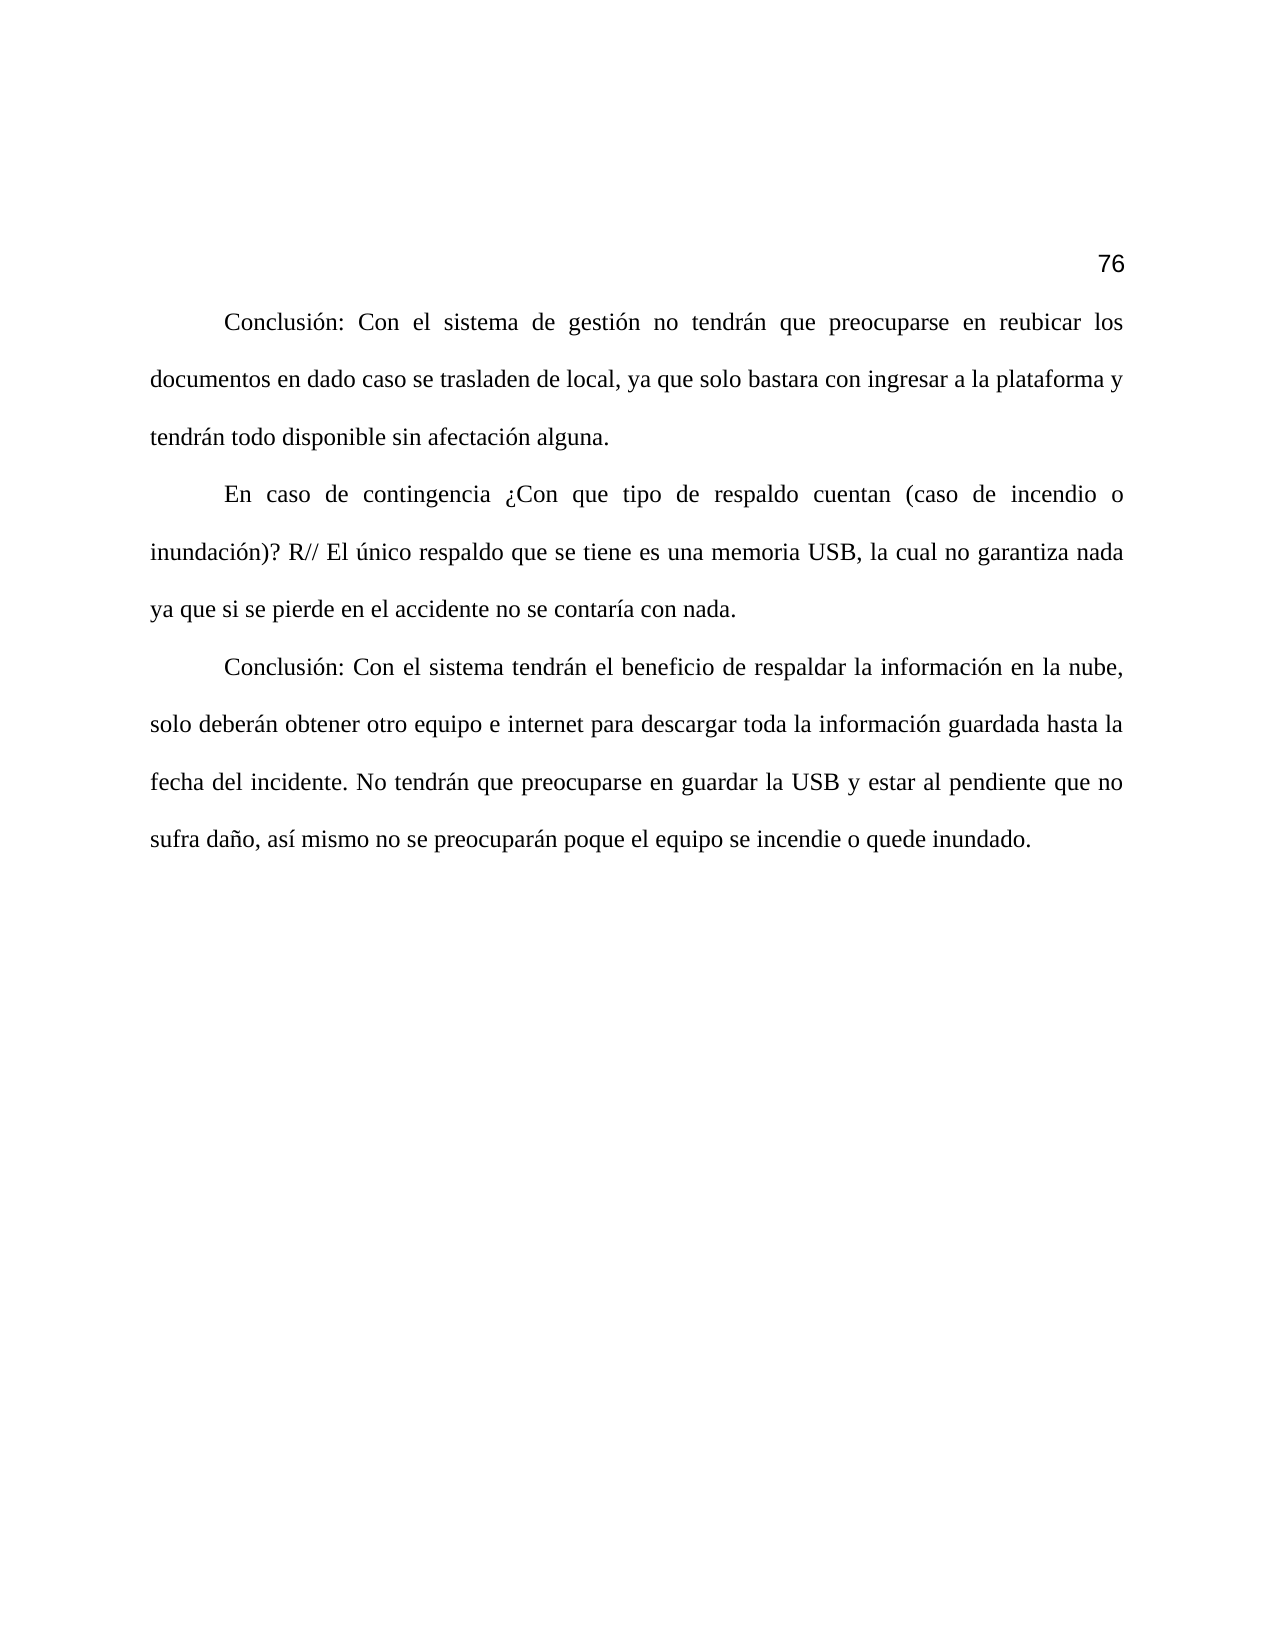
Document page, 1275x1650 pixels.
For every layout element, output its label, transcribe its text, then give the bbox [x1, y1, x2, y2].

text En caso de contingencia ¿Con que tipo de respaldo cuentan (caso de incendio o inundación)? R// El único respaldo que se tiene es una memoria USB, la cual no garantiza nada ya que si se pierde en el accidente no se contaría con nada. [150, 479, 1125, 623]
text Conclusión: Con el sistema de gestión no tendrán que preocuparse en reubicar los documentos en dado caso se trasladen de local, ya que solo bastara con ingresar a la plataforma y tendrán todo disponible sin afectación alguna. [150, 307, 1125, 451]
text Conclusión: Con el sistema tendrán el beneficio de respaldar la información en la nube, solo deberán obtener otro equipo e internet para descargar toda la información guardada hasta la fecha del incidente. No tendrán que preocuparse en guardar la USB y estar al pendiente que no sufra daño, así mismo no se preocuparán poque el equipo se incendie o quede inundado. [150, 652, 1125, 853]
